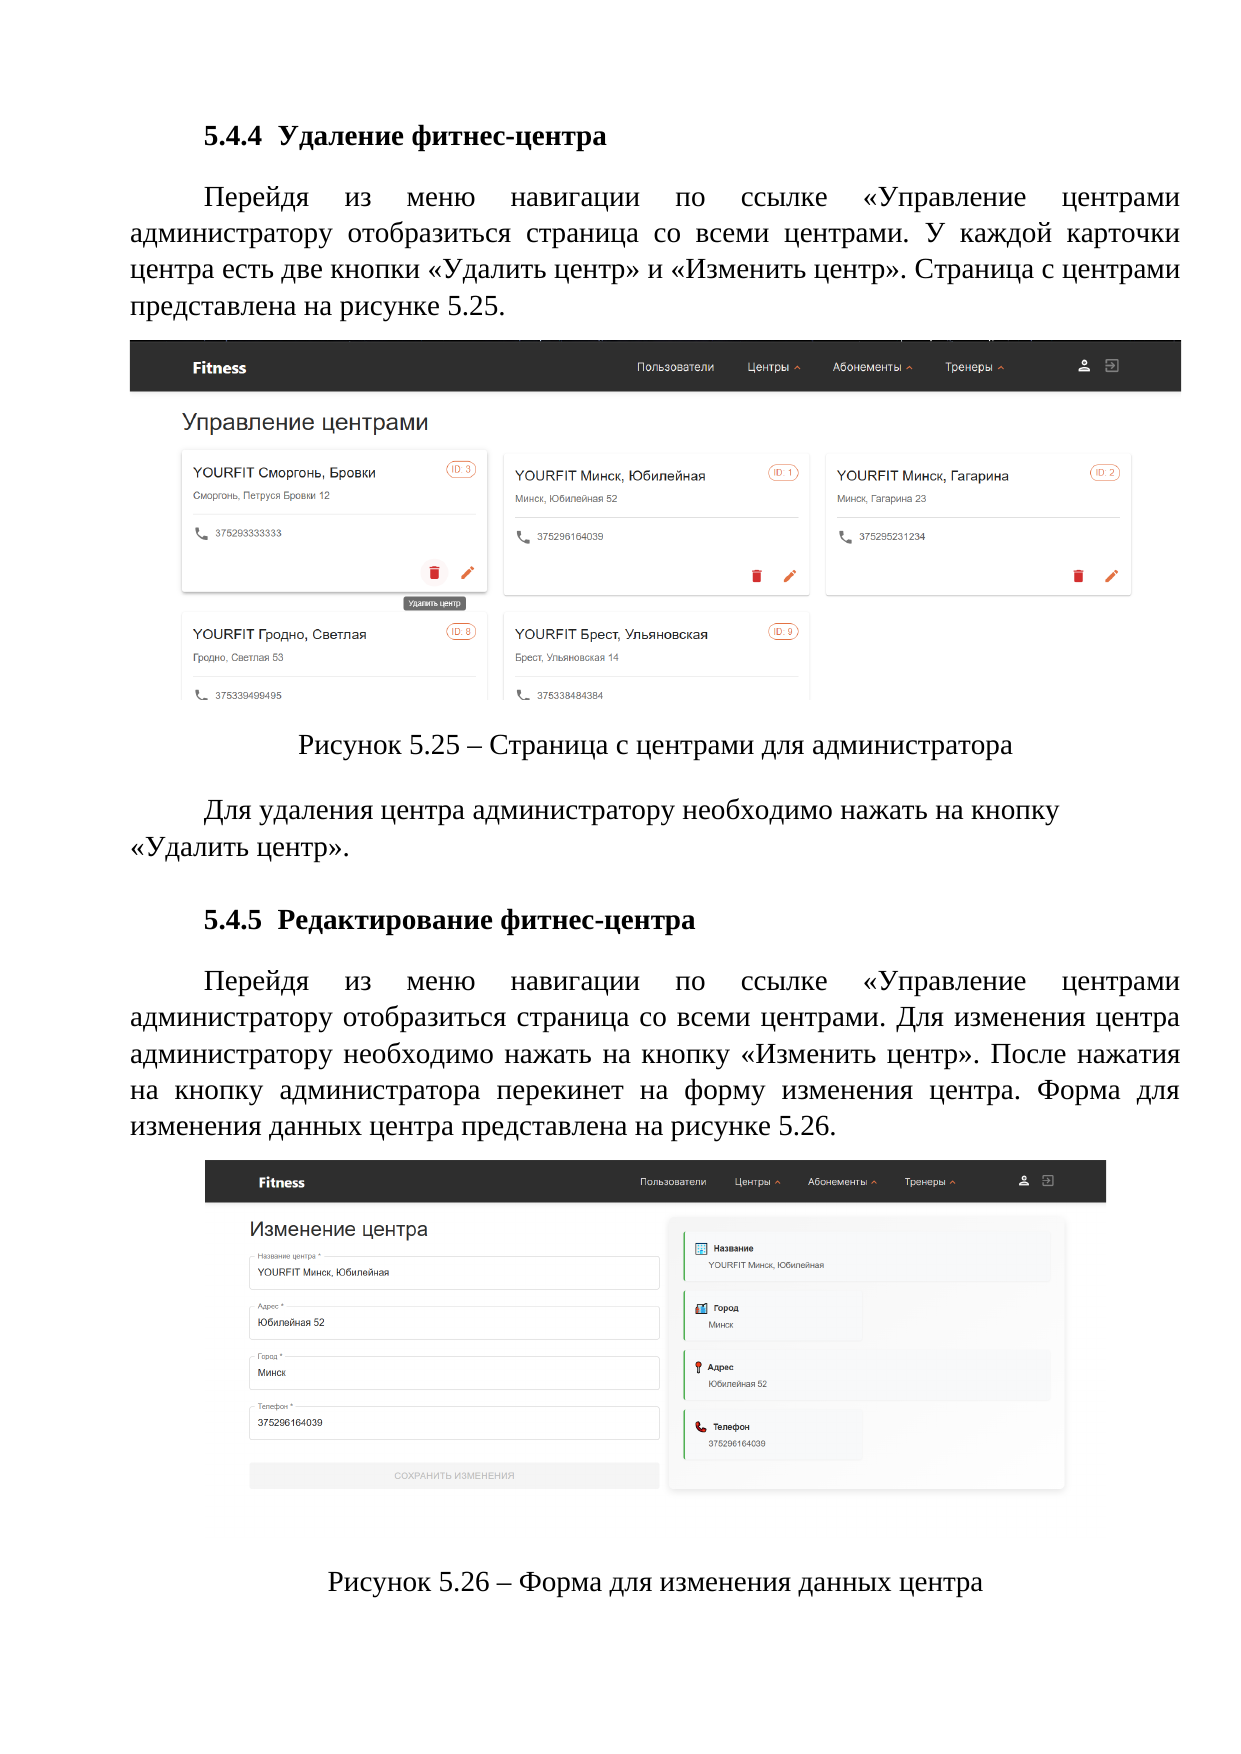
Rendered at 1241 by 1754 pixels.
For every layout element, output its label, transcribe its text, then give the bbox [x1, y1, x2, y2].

picture [129, 340, 1182, 700]
text Перейдя из меню навигации по ссылке «Управление центрами администратору отобразиться страница со всеми центрами. Для изменения центра администратору необходимо нажать на кнопку «Изменить центр». После нажатия на кнопку администратора перекинет на форму изменения центра. Форма для изменения данных центра представлена на рисунке 5.26. [130, 963, 1181, 1142]
text Для удаления центра администратору необходимо нажать на кнопку «Удалить центр». [130, 792, 1181, 862]
text Рисунок 5.25 – Страница с центрами для администратора [130, 727, 1181, 761]
subtitle 5.4.5 Редактирование фитнес-центра [204, 902, 1181, 936]
picture [205, 1160, 1107, 1538]
subtitle 5.4.4 Удаление фитнес-центра [204, 118, 1181, 152]
text Рисунок 5.26 – Форма для изменения данных центра [130, 1564, 1181, 1598]
text Перейдя из меню навигации по ссылке «Управление центрами администратору отобразиться страница со всеми центрами. У каждой карточки центра есть две кнопки «Удалить центр» и «Изменить центр». Страница с центрами представлена на рисунке 5.25. [130, 179, 1181, 321]
